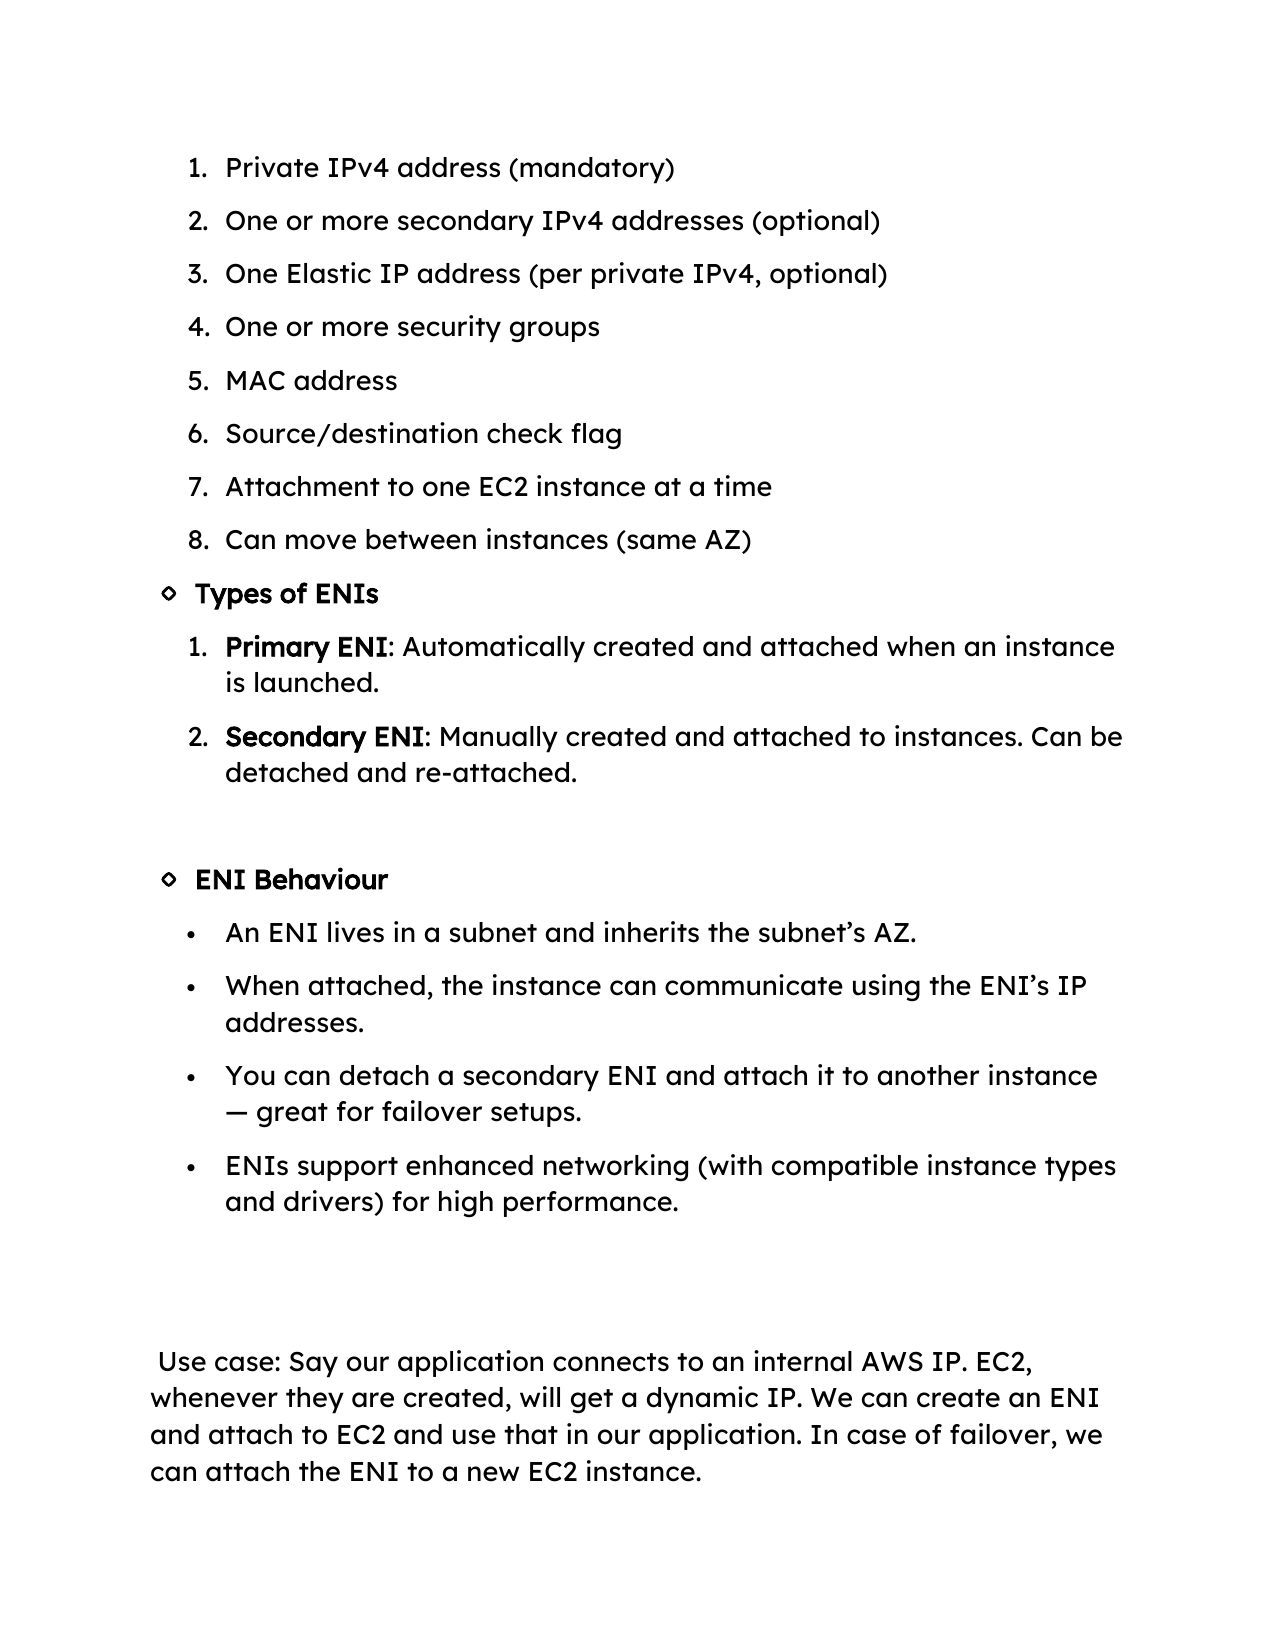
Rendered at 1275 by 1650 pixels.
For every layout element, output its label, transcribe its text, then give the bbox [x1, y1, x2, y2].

list Source/destination check flag [187, 416, 1125, 450]
text Use case: Say our application connects to an internal AWS IP. EC2, whenever they are created, will get a dynamic IP. We can create an ENI and attach to EC2 and use that in our application. In case of failover, we can attach the ENI to a new EC2 instance. [150, 1344, 1125, 1488]
list An ENI lives in a subnet and inherits the subnet’s AZ. [187, 915, 1125, 949]
list Can move between instances (same AZ) [187, 523, 1125, 556]
text 🔸 ENI Behaviour [150, 862, 1125, 896]
list One or more security groups [187, 310, 1125, 343]
list Private IPv4 address (mandatory) [187, 150, 1125, 184]
list When attached, the instance can communicate using the ENI’s IP addresses. [187, 968, 1125, 1039]
list Primary ENI: Automatically created and attached when an instance is launched. [187, 629, 1125, 699]
list ENIs support enhanced networking (with compatible instance types and drivers) for high performance. [187, 1148, 1125, 1218]
text 🔹 Types of ENIs [150, 576, 1125, 610]
list One Elastic IP address (per private IPv4, optional) [187, 256, 1125, 290]
list Secondary ENI: Manually created and attached to instances. Can be detached and re-attached. [187, 719, 1125, 789]
list One or more secondary IPv4 addresses (optional) [187, 203, 1125, 237]
list You can detach a secondary ENI and attach it to another instance — great for failover setups. [187, 1058, 1125, 1128]
list Attachment to one EC2 instance at a time [187, 469, 1125, 503]
list MAC address [187, 363, 1125, 397]
